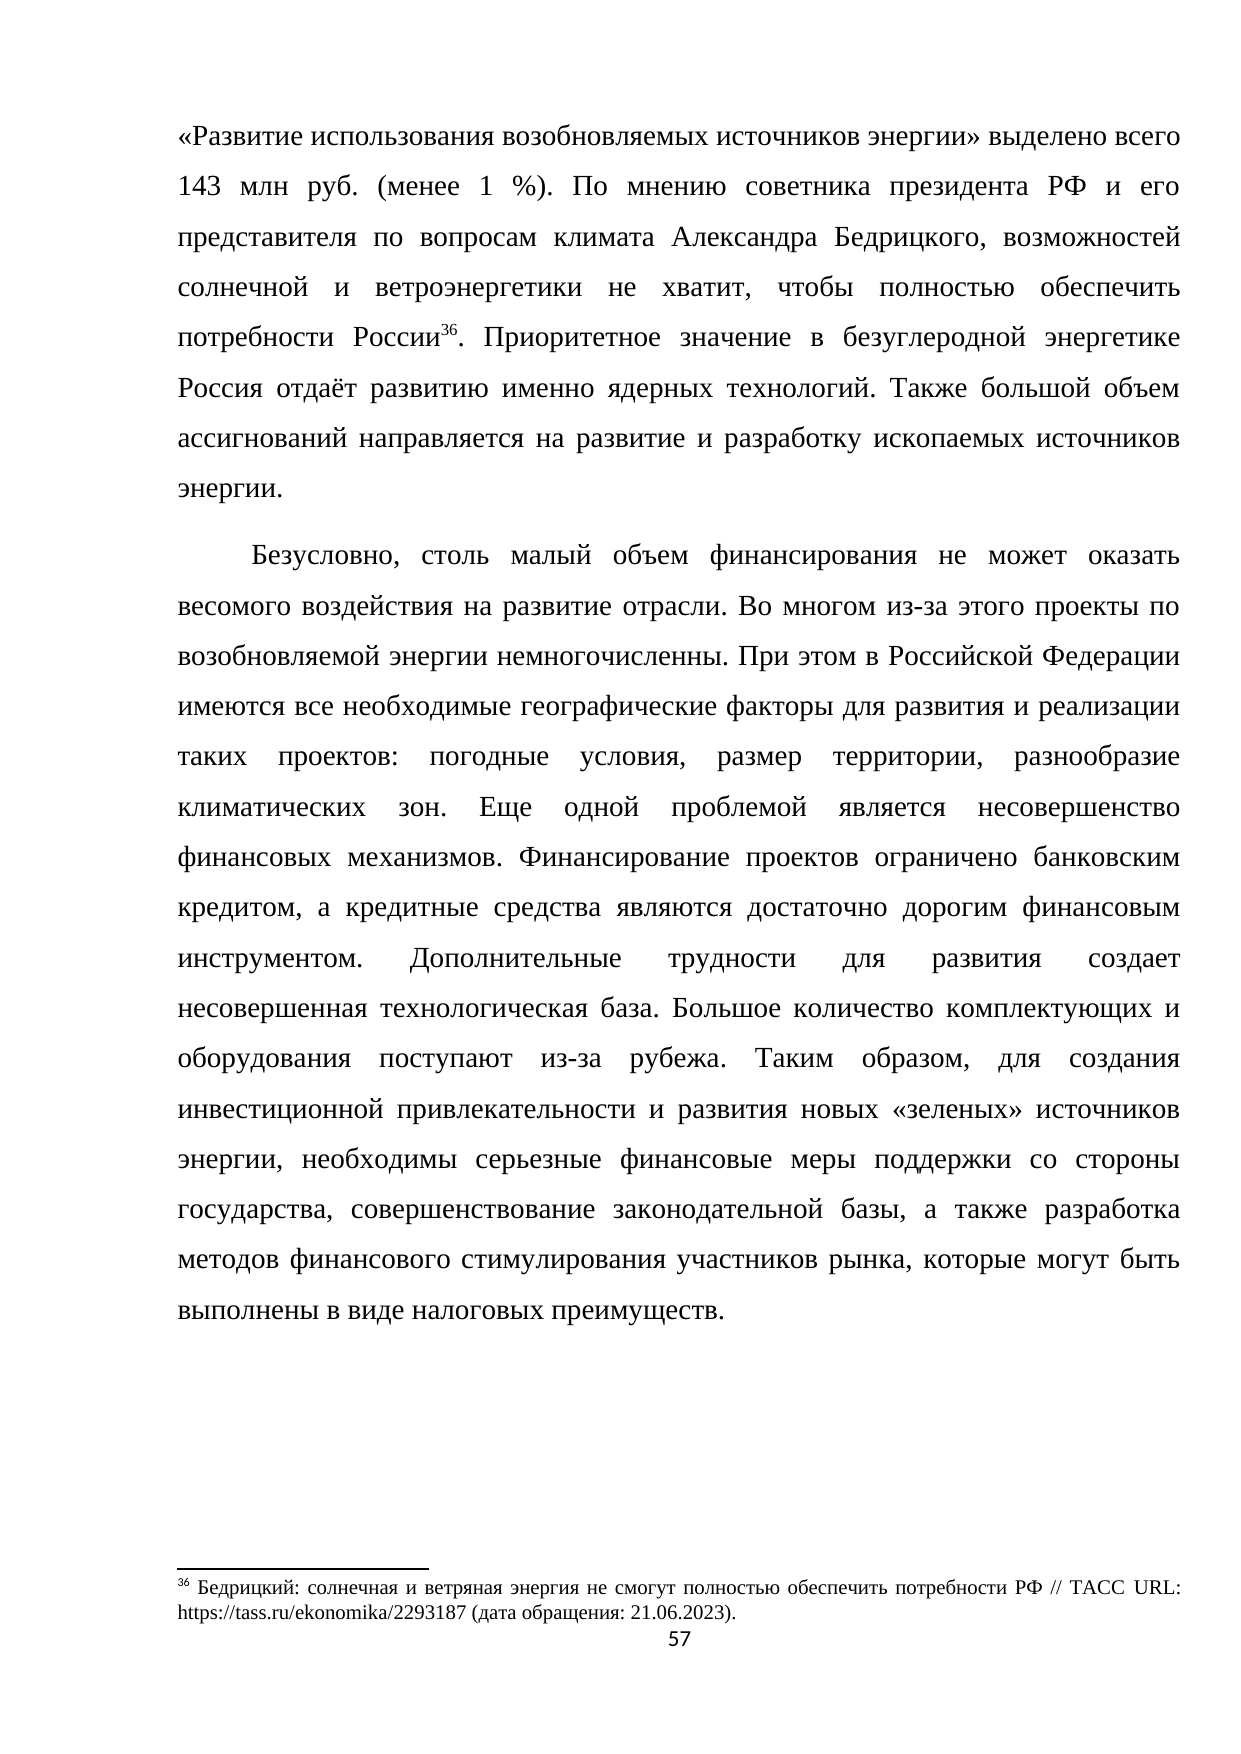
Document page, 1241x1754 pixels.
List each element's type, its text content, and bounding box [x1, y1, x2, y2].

text Безусловно, столь малый объем финансирования не может оказать весомого воздействия на развитие отрасли. Во многом из-за этого проекты по возобновляемой энергии немногочисленны. При этом в Российской Федерации имеются все необходимые географические факторы для развития и реализации таких проектов: погодные условия, размер территории, разнообразие климатических зон. Еще одной проблемой является несовершенство финансовых механизмов. Финансирование проектов ограничено банковским кредитом, а кредитные средства являются достаточно дорогим финансовым инструментом. Дополнительные трудности для развития создает несовершенная технологическая база. Большое количество комплектующих и оборудования поступают из-за рубежа. Таким образом, для создания инвестиционной привлекательности и развития новых «зеленых» источников энергии, необходимы серьезные финансовые меры поддержки со стороны государства, совершенствование законодательной базы, а также разработка методов финансового стимулирования участников рынка, которые могут быть выполнены в виде налоговых преимуществ. [177, 537, 1181, 1326]
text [177, 118, 1181, 504]
